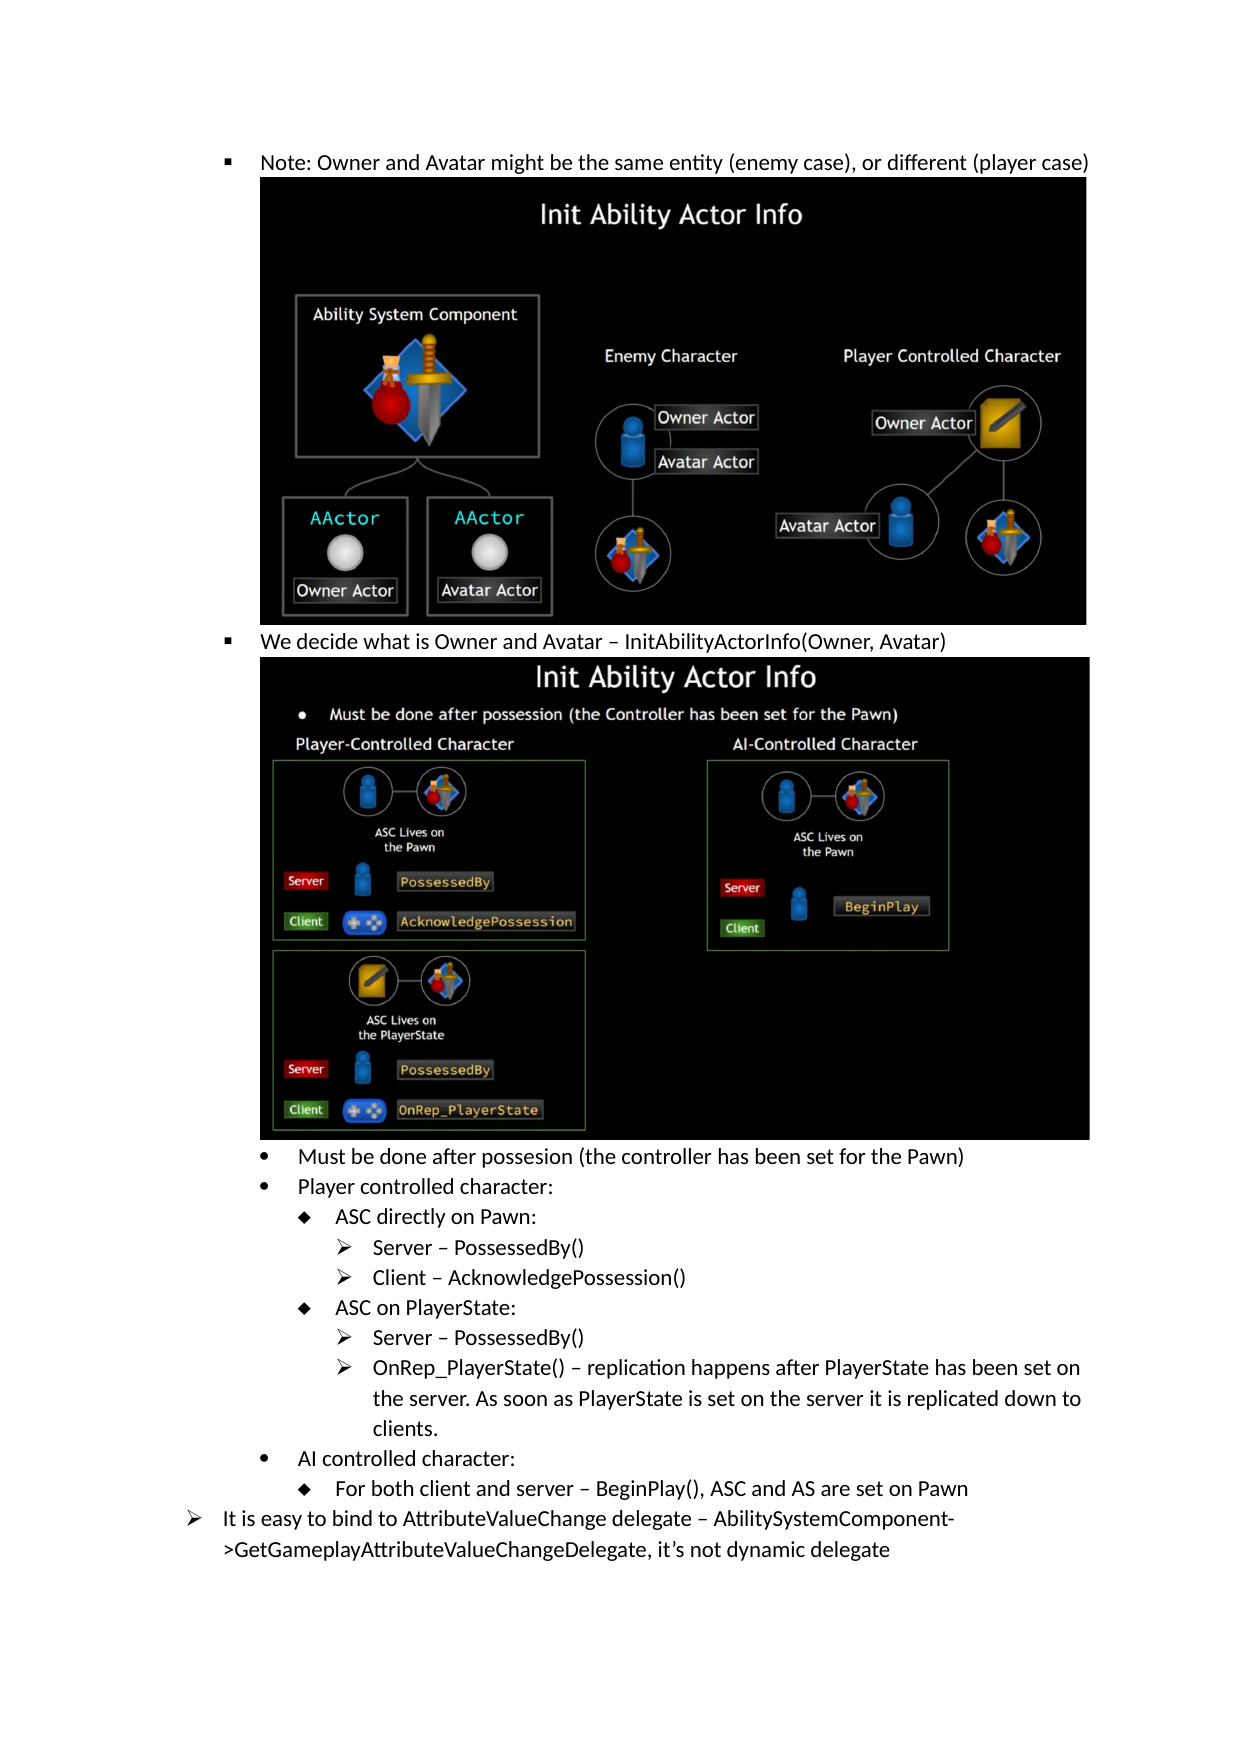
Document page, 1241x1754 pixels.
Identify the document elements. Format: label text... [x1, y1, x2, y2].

list AI controlled character: [260, 1444, 1093, 1472]
list OnRep_PlayerState() – replication happens after PlayerState has been set on the server. As soon as PlayerState is set on the server it is replicated down to clients. [335, 1353, 1093, 1442]
picture [260, 177, 1087, 625]
list ASC directly on Pawn: [298, 1202, 1093, 1231]
list Must be done after possesion (the controller has been set for the Pawn) [260, 1142, 1093, 1170]
list For both client and server – BeginPlay(), ASC and AS are set on Pawn [298, 1474, 1093, 1502]
list Client – AcknowledgePossession() [335, 1263, 1093, 1291]
list It is easy to bind to AttributeValueChange delegate – AbilitySystemComponent->GetGameplayAttributeValueChangeDelegate, it’s not dynamic delegate [185, 1504, 1093, 1563]
list Player controlled character: [260, 1172, 1093, 1200]
list Server – PossessedBy() [335, 1323, 1093, 1351]
picture [260, 657, 1090, 1140]
list Server – PossessedBy() [335, 1233, 1093, 1261]
list ASC on PlayerState: [298, 1293, 1093, 1321]
